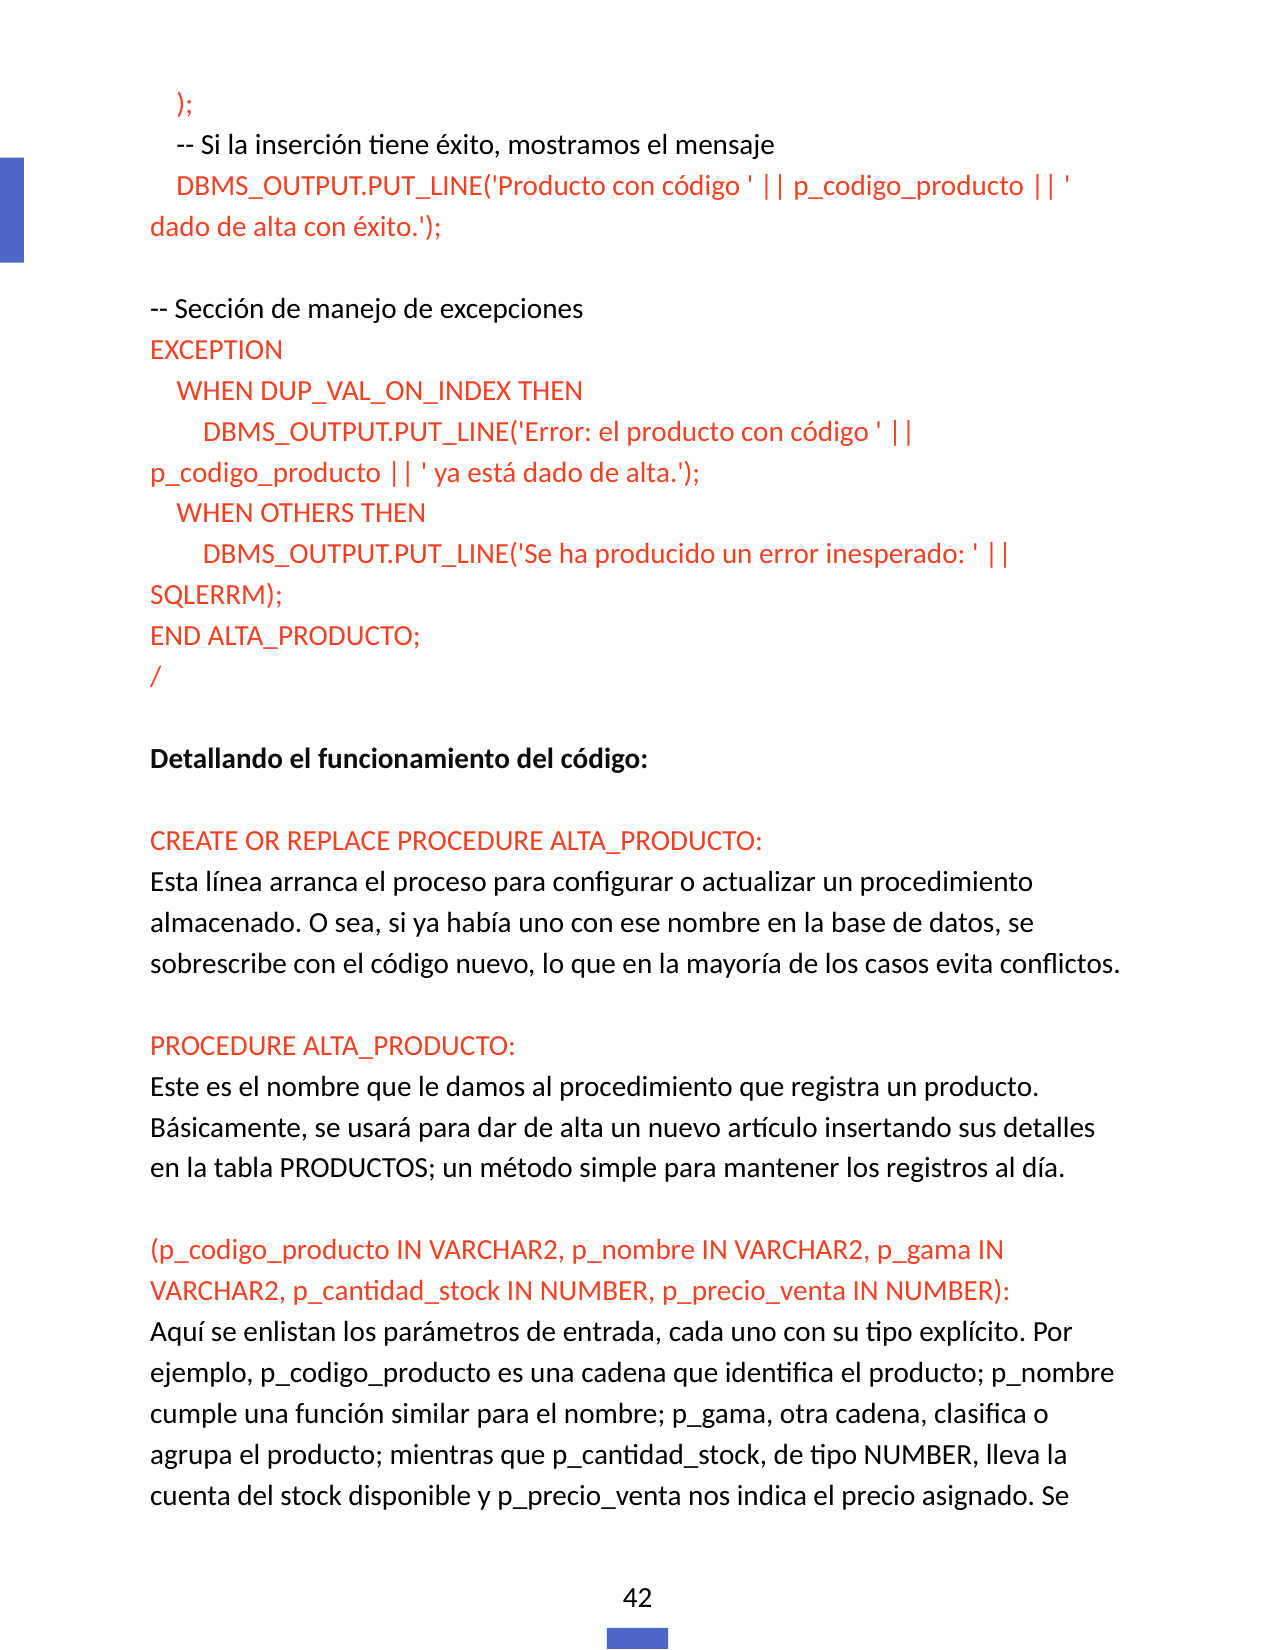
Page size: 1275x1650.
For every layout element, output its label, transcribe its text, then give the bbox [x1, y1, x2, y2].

text (p_codigo_producto IN VARCHAR2, p_nombre IN VARCHAR2, p_gama IN VARCHAR2, p_cantidad_stock IN NUMBER, p_precio_venta IN NUMBER): [150, 1231, 1125, 1308]
text WHEN DUP_VAL_ON_INDEX THEN [150, 372, 1125, 407]
text Detallando el funcionamiento del código: [150, 740, 1125, 776]
text Este es el nombre que le damos al procedimiento que registra un producto. Básicamente, se usará para dar de alta un nuevo artículo insertando sus detalles en la tabla PRODUCTOS; un método simple para mantener los registros al día. [150, 1068, 1125, 1185]
text CREATE OR REPLACE PROCEDURE ALTA_PRODUCTO: [150, 822, 1125, 858]
text DBMS_OUTPUT.PUT_LINE('Error: el producto con código ' || p_codigo_producto || ' ya está dado de alta.'); [150, 413, 1125, 489]
text PROCEDURE ALTA_PRODUCTO: [150, 1027, 1125, 1062]
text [150, 1313, 1125, 1513]
text END ALTA_PRODUCTO; [150, 617, 1125, 653]
text -- Sección de manejo de excepciones [150, 290, 1125, 326]
text DBMS_OUTPUT.PUT_LINE('Se ha producido un error inesperado: ' || SQLERRM); [150, 536, 1125, 612]
text DBMS_OUTPUT.PUT_LINE('Producto con código ' || p_codigo_producto || ' dado de alta con éxito.'); [150, 167, 1125, 244]
text EXCEPTION [150, 331, 1125, 366]
text Esta línea arranca el proceso para configurar o actualizar un procedimiento almacenado. O sea, si ya había uno con ese nombre en la base de datos, se sobrescribe con el código nuevo, lo que en la mayoría de los casos evita conflictos. [150, 863, 1125, 981]
text -- Si la inserción tiene éxito, mostramos el mensaje [150, 126, 1125, 162]
text WHEN OTHERS THEN [150, 494, 1125, 530]
text / [150, 658, 1125, 694]
text ); [150, 85, 1125, 121]
